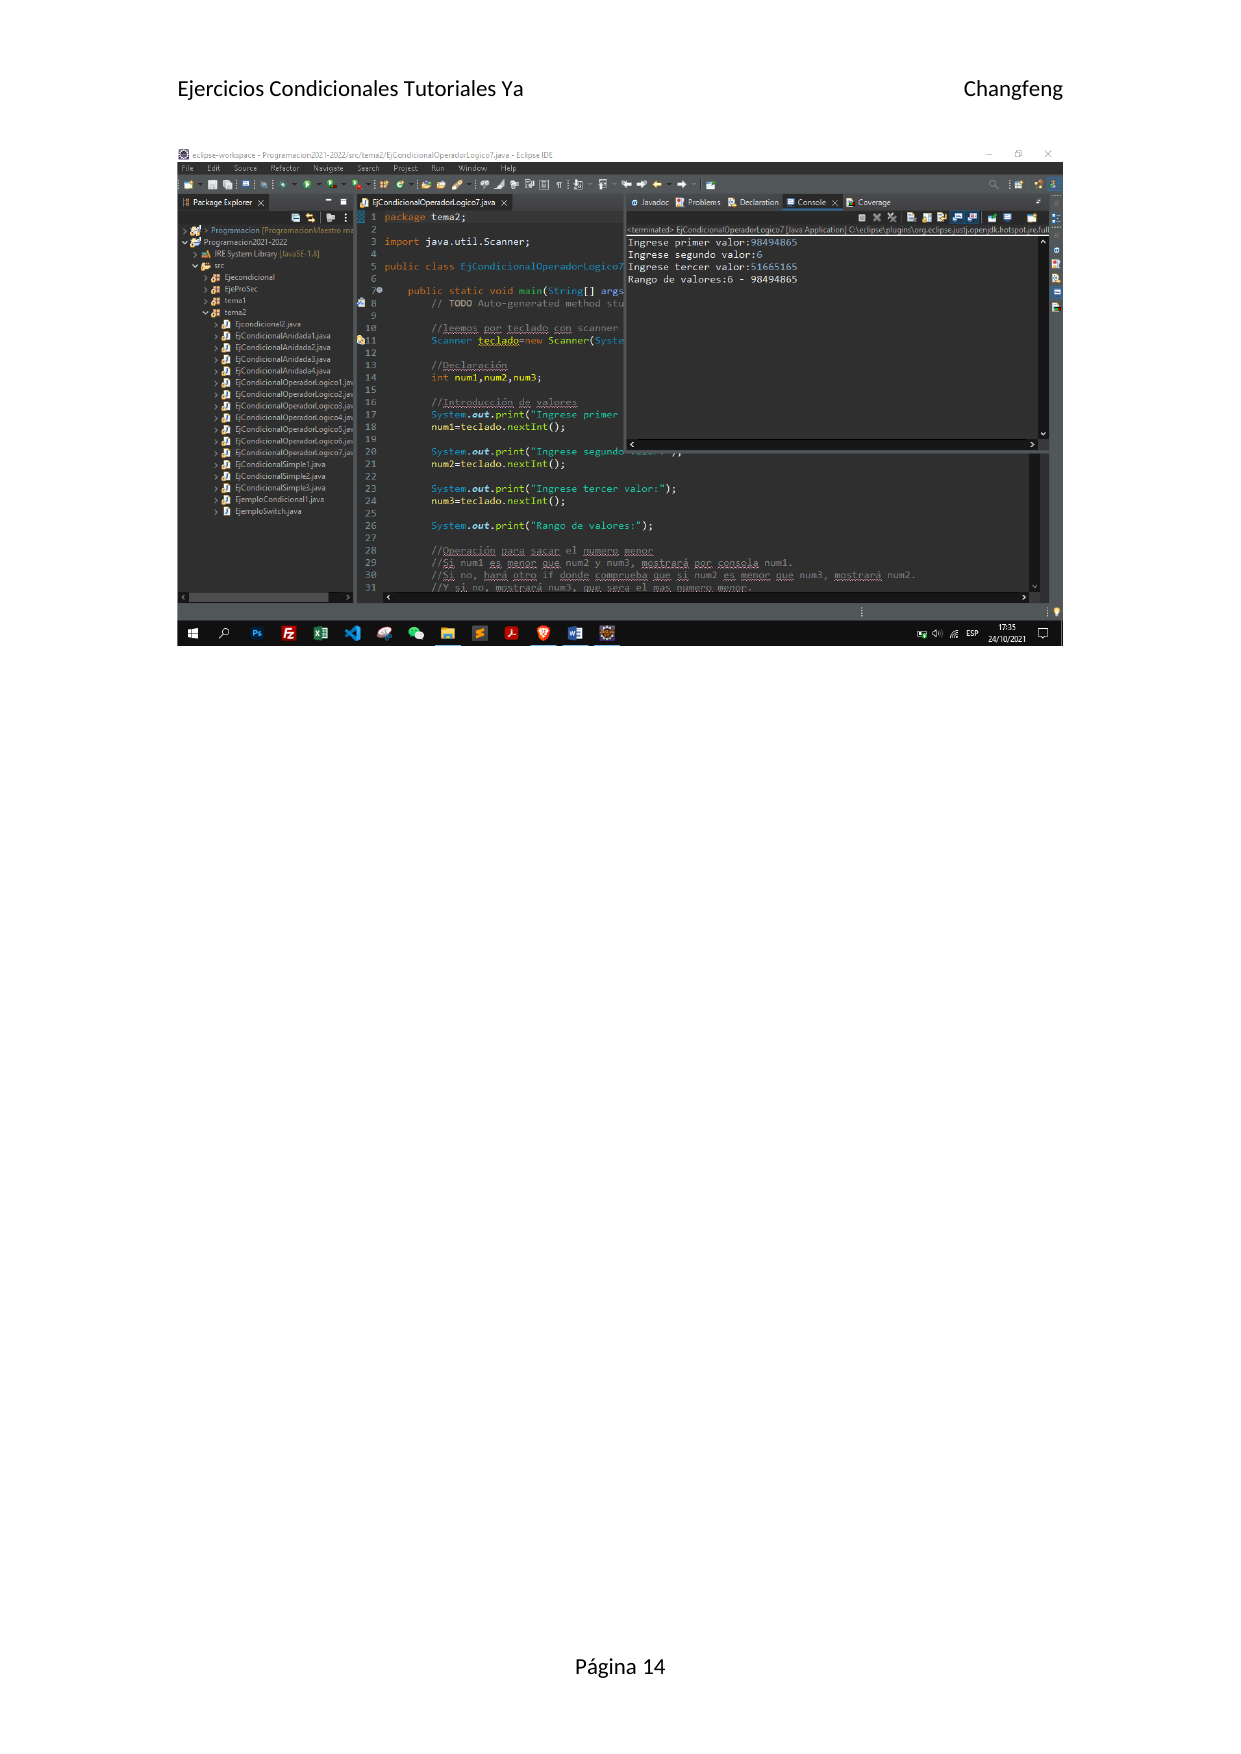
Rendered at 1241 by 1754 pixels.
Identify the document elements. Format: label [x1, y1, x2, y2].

picture [177, 147, 1063, 646]
